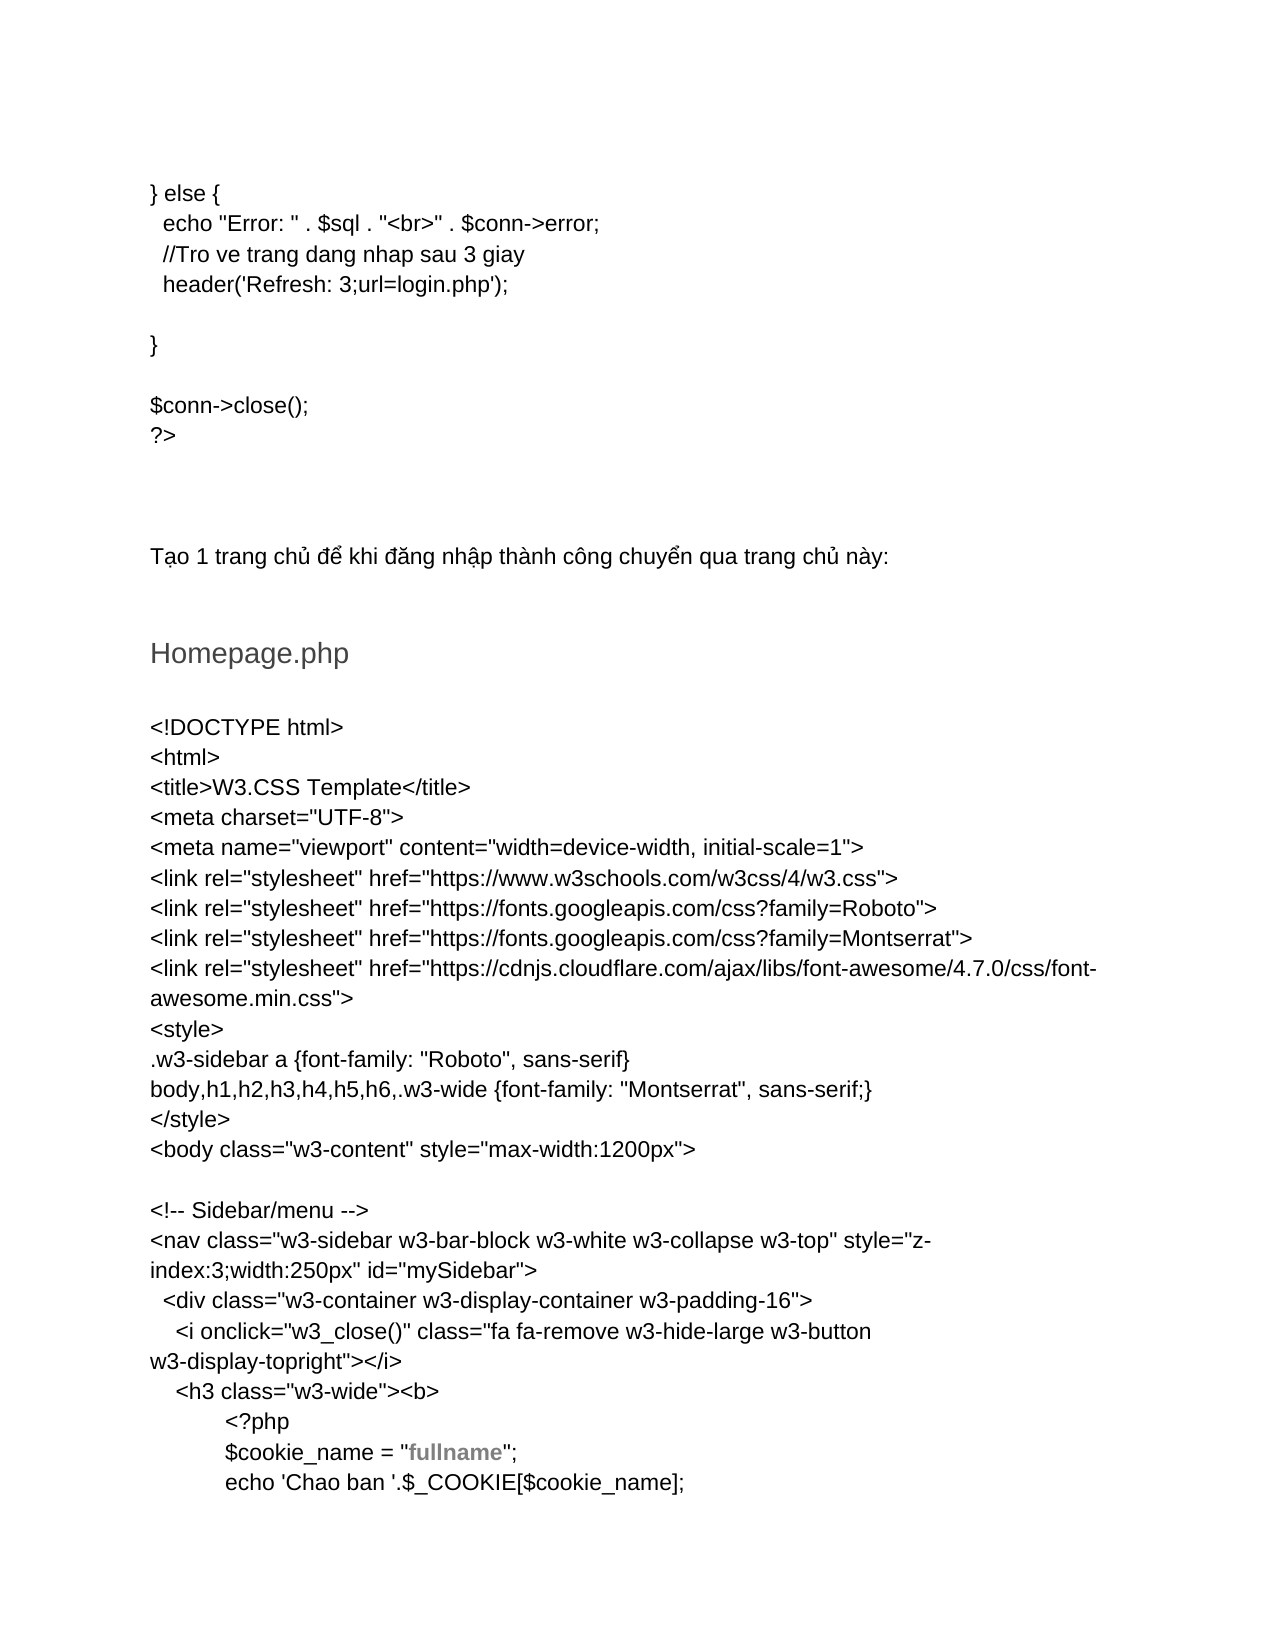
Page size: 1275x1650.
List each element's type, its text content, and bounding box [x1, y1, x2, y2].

text <style> [150, 1016, 1125, 1042]
text <!-- Sidebar/menu --> [150, 1197, 1125, 1223]
text } [150, 331, 1125, 358]
text <link rel="stylesheet" href="https://fonts.googleapis.com/css?family=Montserrat"> [150, 925, 1125, 951]
text //Tro ve trang dang nhap sau 3 giay [150, 241, 1125, 267]
text $conn->close(); [150, 392, 1125, 418]
text Tạo 1 trang chủ để khi đăng nhập thành công chuyển qua trang chủ này: [150, 543, 1125, 569]
text header('Refresh: 3;url=login.php'); [150, 271, 1125, 297]
text <body class="w3-content" style="max-width:1200px"> [150, 1136, 1125, 1163]
text echo "Error: " . $sql . "<br>" . $conn->error; [150, 210, 1125, 237]
text echo 'Chao ban '.$_COOKIE[$cookie_name]; [150, 1469, 1125, 1495]
text <link rel="stylesheet" href="https://fonts.googleapis.com/css?family=Roboto"> [150, 895, 1125, 921]
text <title>W3.CSS Template</title> [150, 774, 1125, 800]
text body,h1,h2,h3,h4,h5,h6,.w3-wide {font-family: "Montserrat", sans-serif;} [150, 1076, 1125, 1102]
text <?php [150, 1408, 1125, 1435]
text <i onclick="w3_close()" class="fa fa-remove w3-hide-large w3-button w3-display-topright"></i> [150, 1318, 1125, 1374]
subtitle Homepage.php [150, 636, 1125, 670]
text <html> [150, 744, 1125, 770]
text <meta name="viewport" content="width=device-width, initial-scale=1"> [150, 834, 1125, 861]
text $cookie_name = "fullname"; [150, 1438, 1125, 1465]
text </style> [150, 1106, 1125, 1133]
text <nav class="w3-sidebar w3-bar-block w3-white w3-collapse w3-top" style="z-index:3;width:250px" id="mySidebar"> [150, 1227, 1125, 1284]
text <link rel="stylesheet" href="https://cdnjs.cloudflare.com/ajax/libs/font-awesome/4.7.0/css/font-awesome.min.css"> [150, 955, 1125, 1012]
text <link rel="stylesheet" href="https://www.w3schools.com/w3css/4/w3.css"> [150, 864, 1125, 891]
text <meta charset="UTF-8"> [150, 804, 1125, 831]
text <h3 class="w3-wide"><b> [150, 1378, 1125, 1404]
text .w3-sidebar a {font-family: "Roboto", sans-serif} [150, 1046, 1125, 1072]
text } else { [150, 180, 1125, 207]
text ?> [150, 422, 1125, 448]
text <div class="w3-container w3-display-container w3-padding-16"> [150, 1287, 1125, 1314]
text <!DOCTYPE html> [150, 713, 1125, 740]
